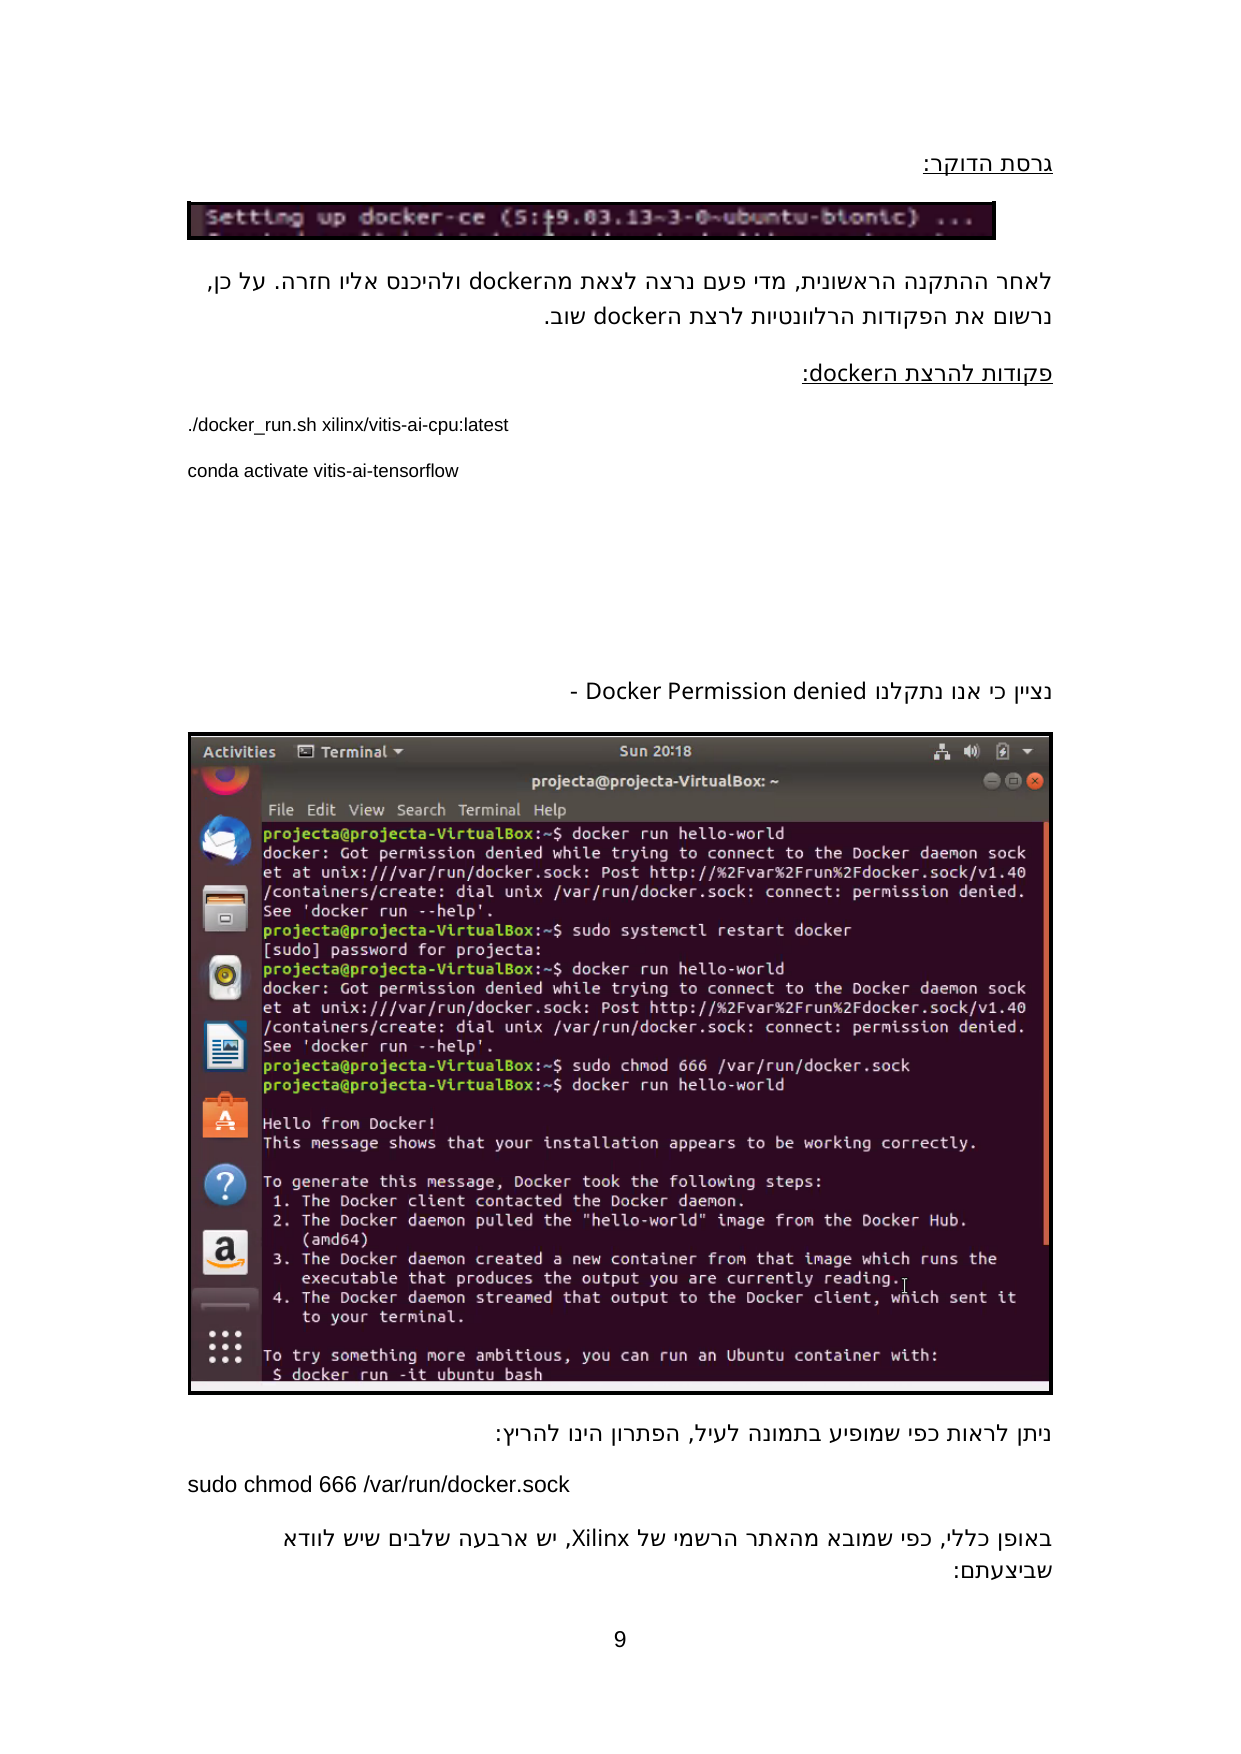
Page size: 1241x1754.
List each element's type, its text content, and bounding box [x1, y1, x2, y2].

text ניתן לראות כפי שמופיע בתמונה לעיל, הפתרון הינו להריץ: [187, 1420, 1053, 1446]
text באופן כללי, כפי שמובא מהאתר הרשמי של Xilinx, יש ארבעה שלבים שיש לוודא שביצעתם: [187, 1522, 1053, 1584]
text conda activate vitis-ai-tensorflow [187, 459, 1053, 481]
picture [191, 736, 1049, 1391]
text נציין כי אנו נתקלנו Docker Permission denied - [187, 675, 1053, 707]
picture [191, 205, 992, 236]
text לאחר ההתקנה הראשונית, מדי פעם נרצה לצאת מהdocker ולהיכנס אליו חזרה. על כן, נרשום את הפקודות הרלוונטיות לרצת הdocker שוב. [187, 265, 1053, 331]
text sudo chmod 666 /var/run/docker.sock [187, 1471, 1053, 1498]
text ./docker_run.sh xilinx/vitis-ai-cpu:latest [187, 414, 1053, 435]
text פקודות להרצת הdocker: [187, 357, 1053, 388]
text גרסת הדוקר: [187, 150, 1053, 177]
